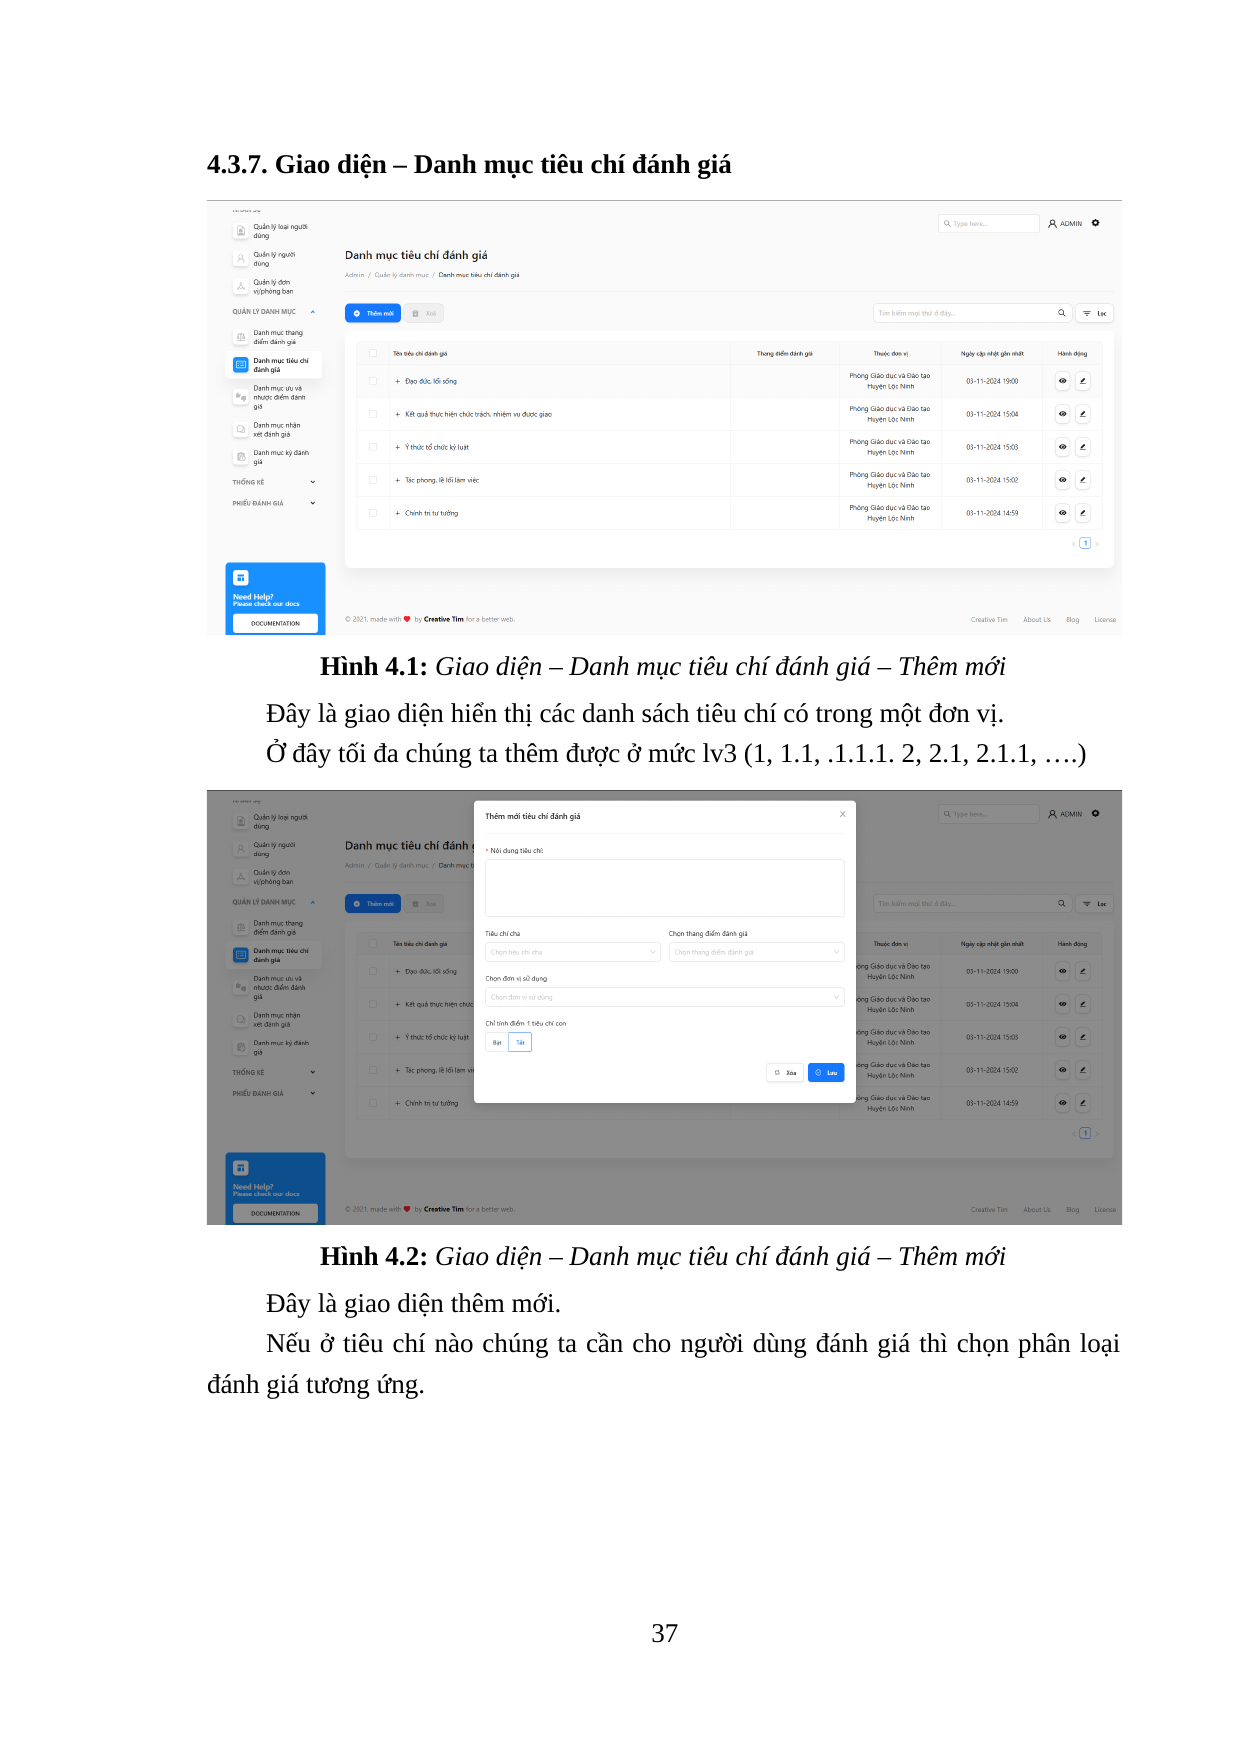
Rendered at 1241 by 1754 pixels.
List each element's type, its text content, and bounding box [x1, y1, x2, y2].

text Nếu ở tiêu chí nào chúng ta cần cho người dùng đánh giá thì chọn phân loại đánh giá tương ứng. [207, 1327, 1122, 1399]
text Đây là giao diện thêm mới. [207, 1287, 1122, 1318]
title Giao diện – Danh mục tiêu chí đánh giá – Thêm mới [207, 1240, 1122, 1271]
title Giao diện – Danh mục tiêu chí đánh giá – Thêm mới [207, 650, 1122, 681]
picture [206, 790, 1123, 1225]
text Ở đây tối đa chúng ta thêm được ở mức lv3 (1, 1.1, .1.1.1. 2, 2.1, 2.1.1, ….) [207, 737, 1122, 768]
text Đây là giao diện hiển thị các danh sách tiêu chí có trong một đơn vị. [207, 697, 1122, 728]
picture [206, 200, 1123, 635]
text Giao diện – Danh mục tiêu chí đánh giá [207, 148, 1122, 179]
